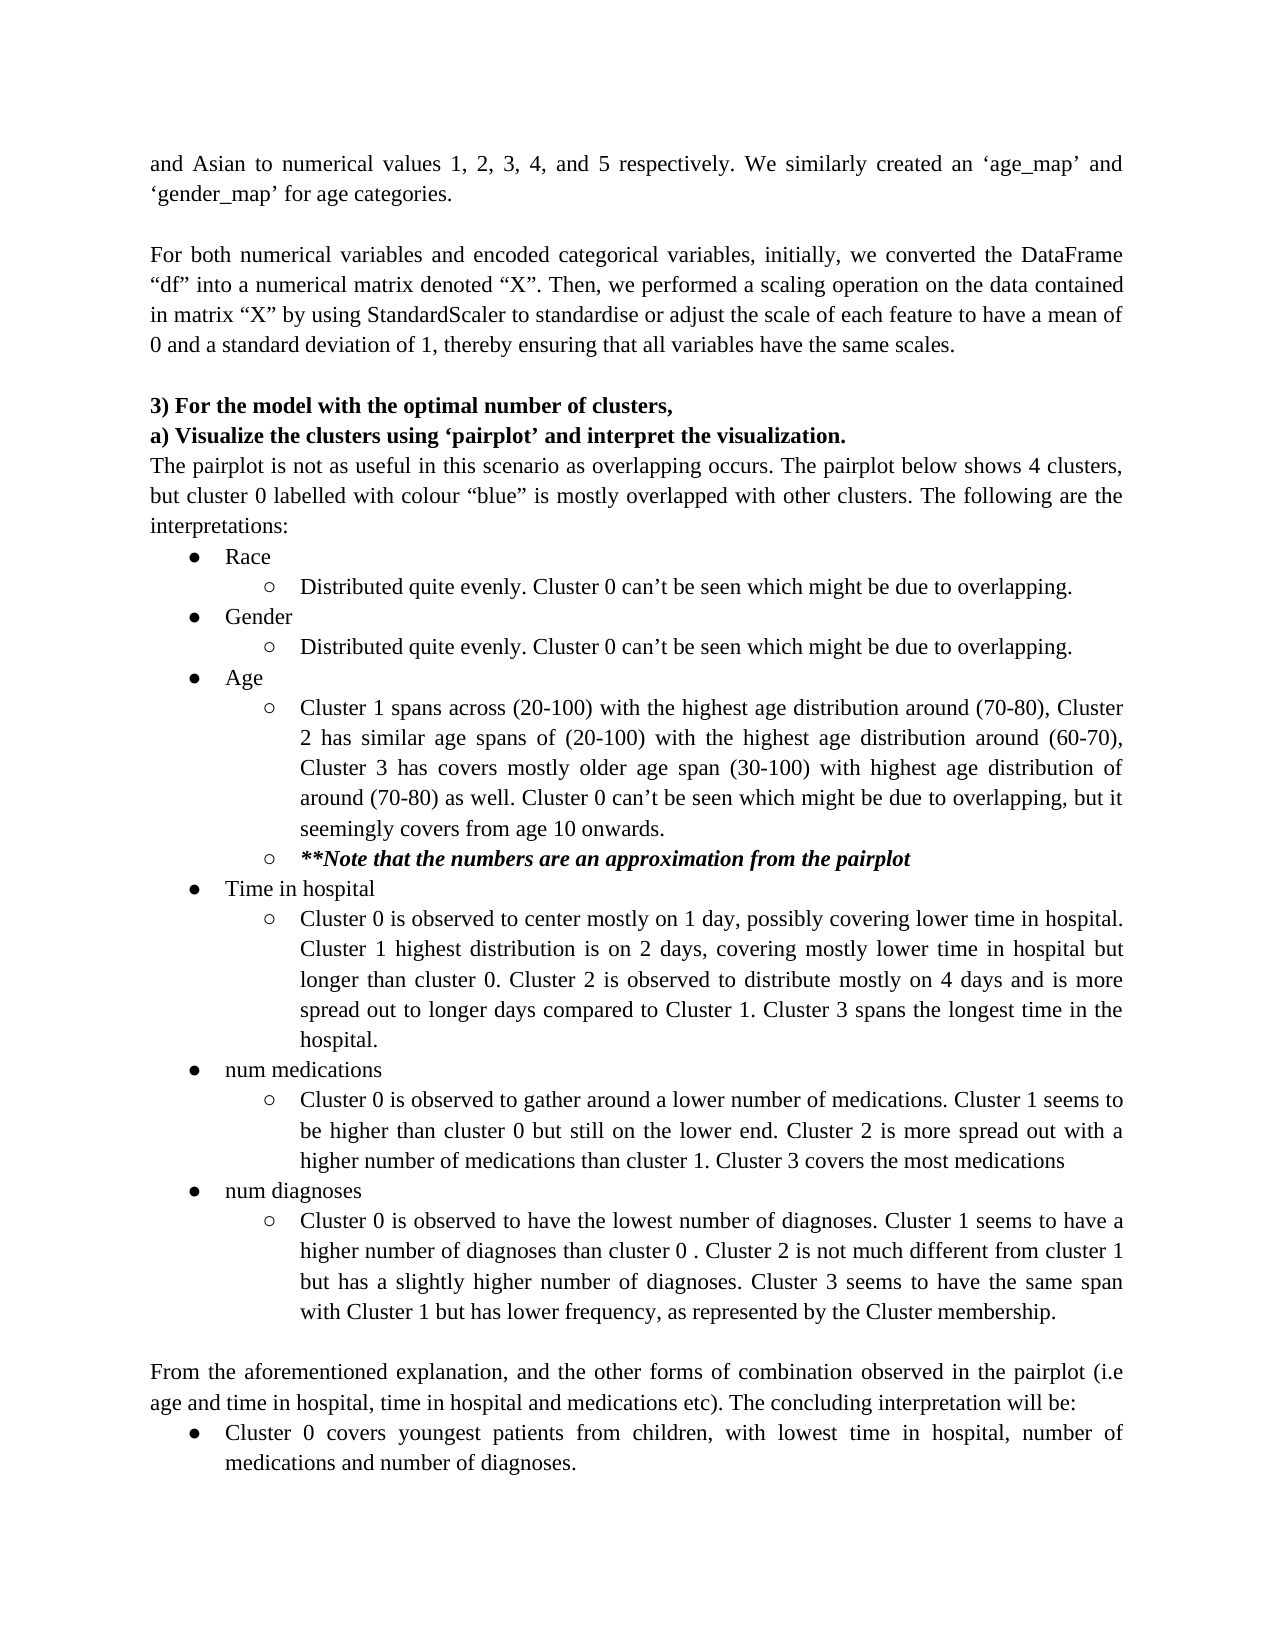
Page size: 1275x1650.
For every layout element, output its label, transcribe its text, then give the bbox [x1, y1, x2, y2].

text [150, 150, 1125, 207]
list Gender [187, 603, 1125, 629]
list Cluster 0 is observed to have the lowest number of diagnoses. Cluster 1 seems to have a higher number of diagnoses than cluster 0 . Cluster 2 is not much different from cluster 1 but has a slightly higher number of diagnoses. Cluster 3 seems to have the same span with Cluster 1 but has lower frequency, as represented by the Cluster membership. [262, 1207, 1125, 1324]
list Age [187, 663, 1125, 690]
list num medications [187, 1056, 1125, 1083]
text For both numerical variables and encoded categorical variables, initially, we converted the DataFrame “df” into a numerical matrix denoted “X”. Then, we performed a scaling operation on the data contained in matrix “X” by using StandardScaler to standardise or adjust the scale of each feature to have a mean of 0 and a standard deviation of 1, thereby ensuring that all variables have the same scales. [150, 241, 1125, 358]
text The pairplot is not as useful in this scenario as overlapping occurs. The pairplot below shows 4 clusters, but cluster 0 labelled with colour “blue” is mostly overlapped with other clusters. The following are the interpretations: [150, 452, 1125, 539]
list **Note that the numbers are an approximation from the pairplot [262, 845, 1125, 871]
list Cluster 1 spans across (20-100) with the highest age distribution around (70-80), Cluster 2 has similar age spans of (20-100) with the highest age distribution around (60-70), Cluster 3 has covers mostly older age span (30-100) with highest age distribution of around (70-80) as well. Cluster 0 can’t be seen which might be due to overlapping, but it seemingly covers from age 10 onwards. [262, 694, 1125, 841]
list Cluster 0 is observed to gather around a lower number of medications. Cluster 1 seems to be higher than cluster 0 but still on the lower end. Cluster 2 is more spread out with a higher number of medications than cluster 1. Cluster 3 covers the most medications [262, 1086, 1125, 1173]
list Distributed quite evenly. Cluster 0 can’t be seen which might be due to overlapping. [262, 633, 1125, 660]
list num diagnoses [187, 1177, 1125, 1203]
text 3) For the model with the optimal number of clusters, [150, 392, 1125, 418]
list Cluster 0 covers youngest patients from children, with lowest time in hospital, number of medications and number of diagnoses. [187, 1419, 1125, 1475]
text a) Visualize the clusters using ‘pairplot’ and interpret the visualization. [150, 422, 1125, 448]
list Race [187, 543, 1125, 569]
list Distributed quite evenly. Cluster 0 can’t be seen which might be due to overlapping. [262, 573, 1125, 599]
list Time in hospital [187, 875, 1125, 901]
text From the aforementioned explanation, and the other forms of combination observed in the pairplot (i.e age and time in hospital, time in hospital and medications etc). The concluding interpretation will be: [150, 1358, 1125, 1415]
list Cluster 0 is observed to center mostly on 1 day, possibly covering lower time in hospital. Cluster 1 highest distribution is on 2 days, covering mostly lower time in hospital but longer than cluster 0. Cluster 2 is observed to distribute mostly on 4 days and is more spread out to longer days compared to Cluster 1. Cluster 3 spans the longest time in the hospital. [262, 905, 1125, 1052]
